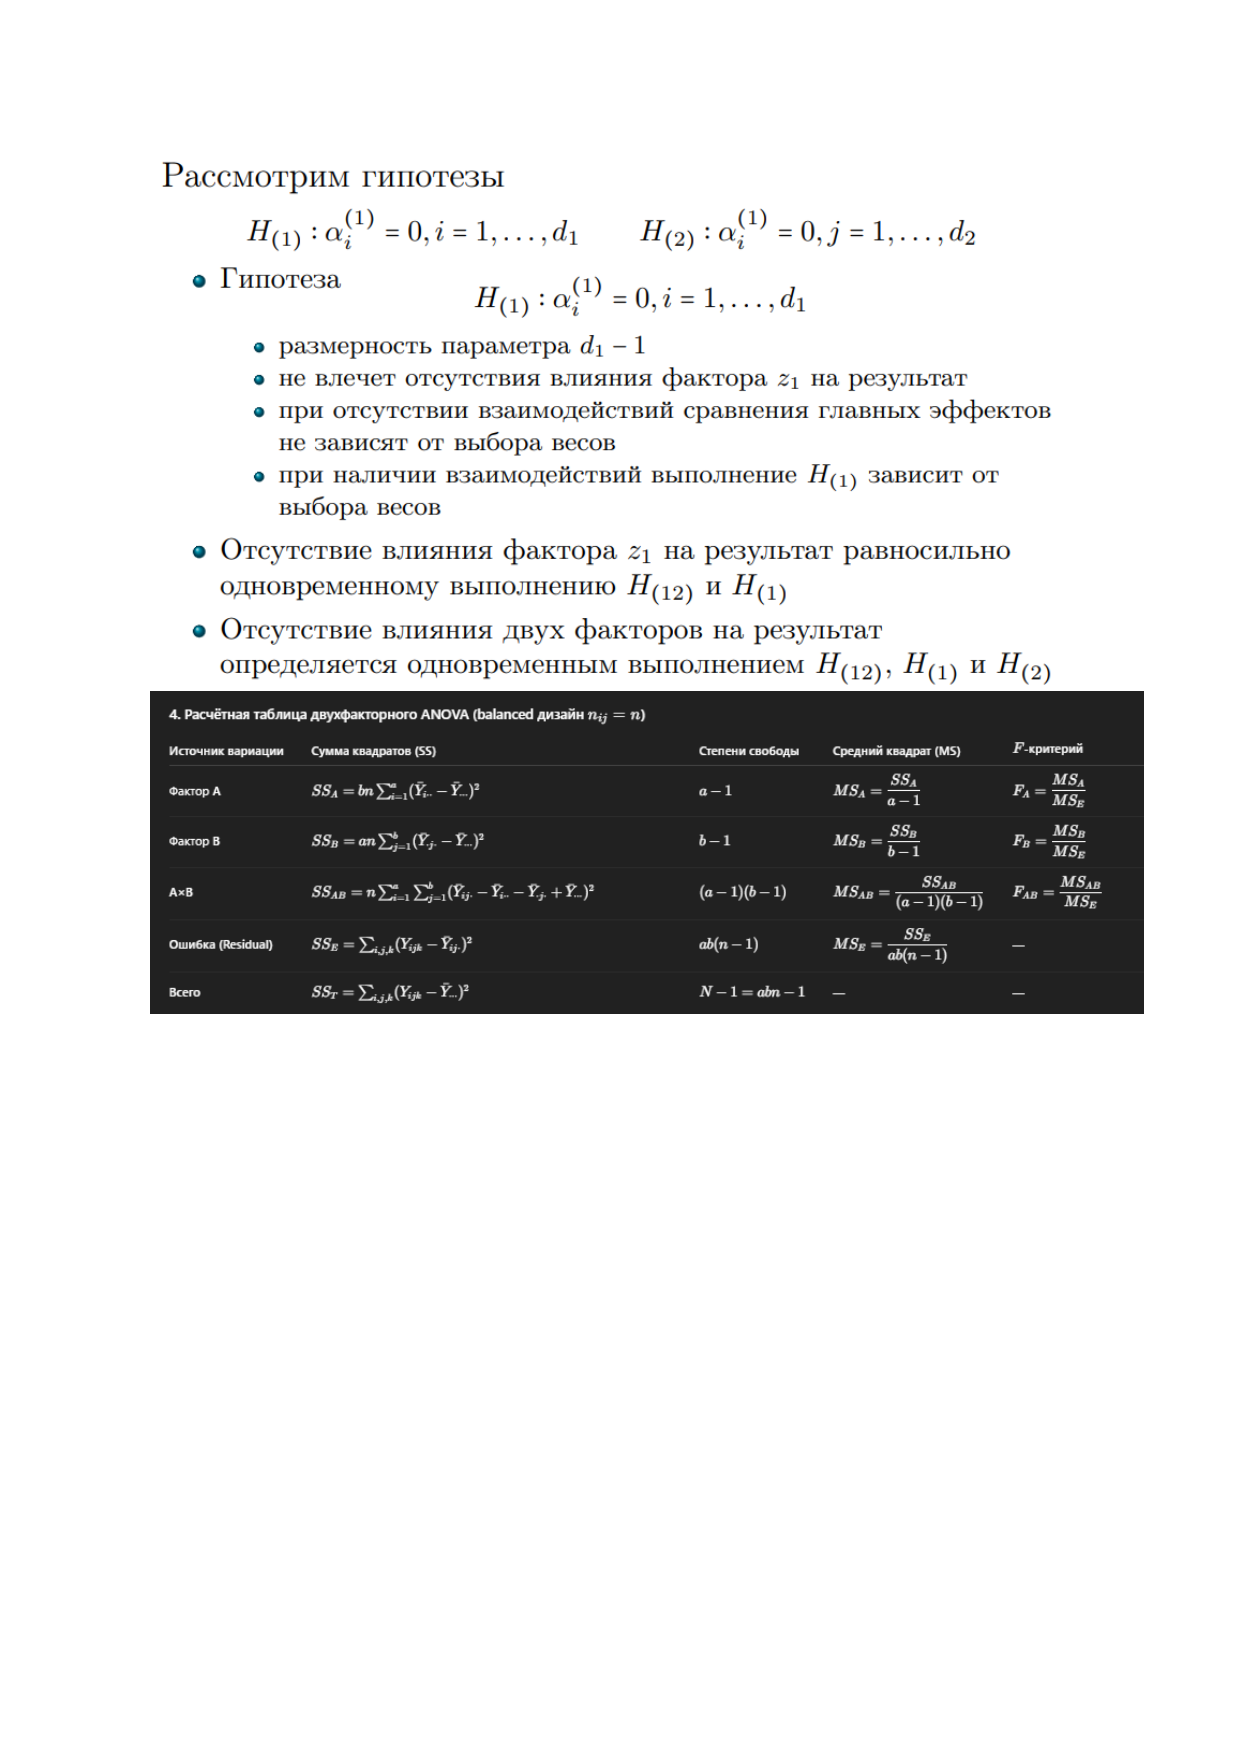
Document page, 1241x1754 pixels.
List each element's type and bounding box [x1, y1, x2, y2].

picture [150, 691, 1144, 1014]
picture [150, 150, 1091, 688]
